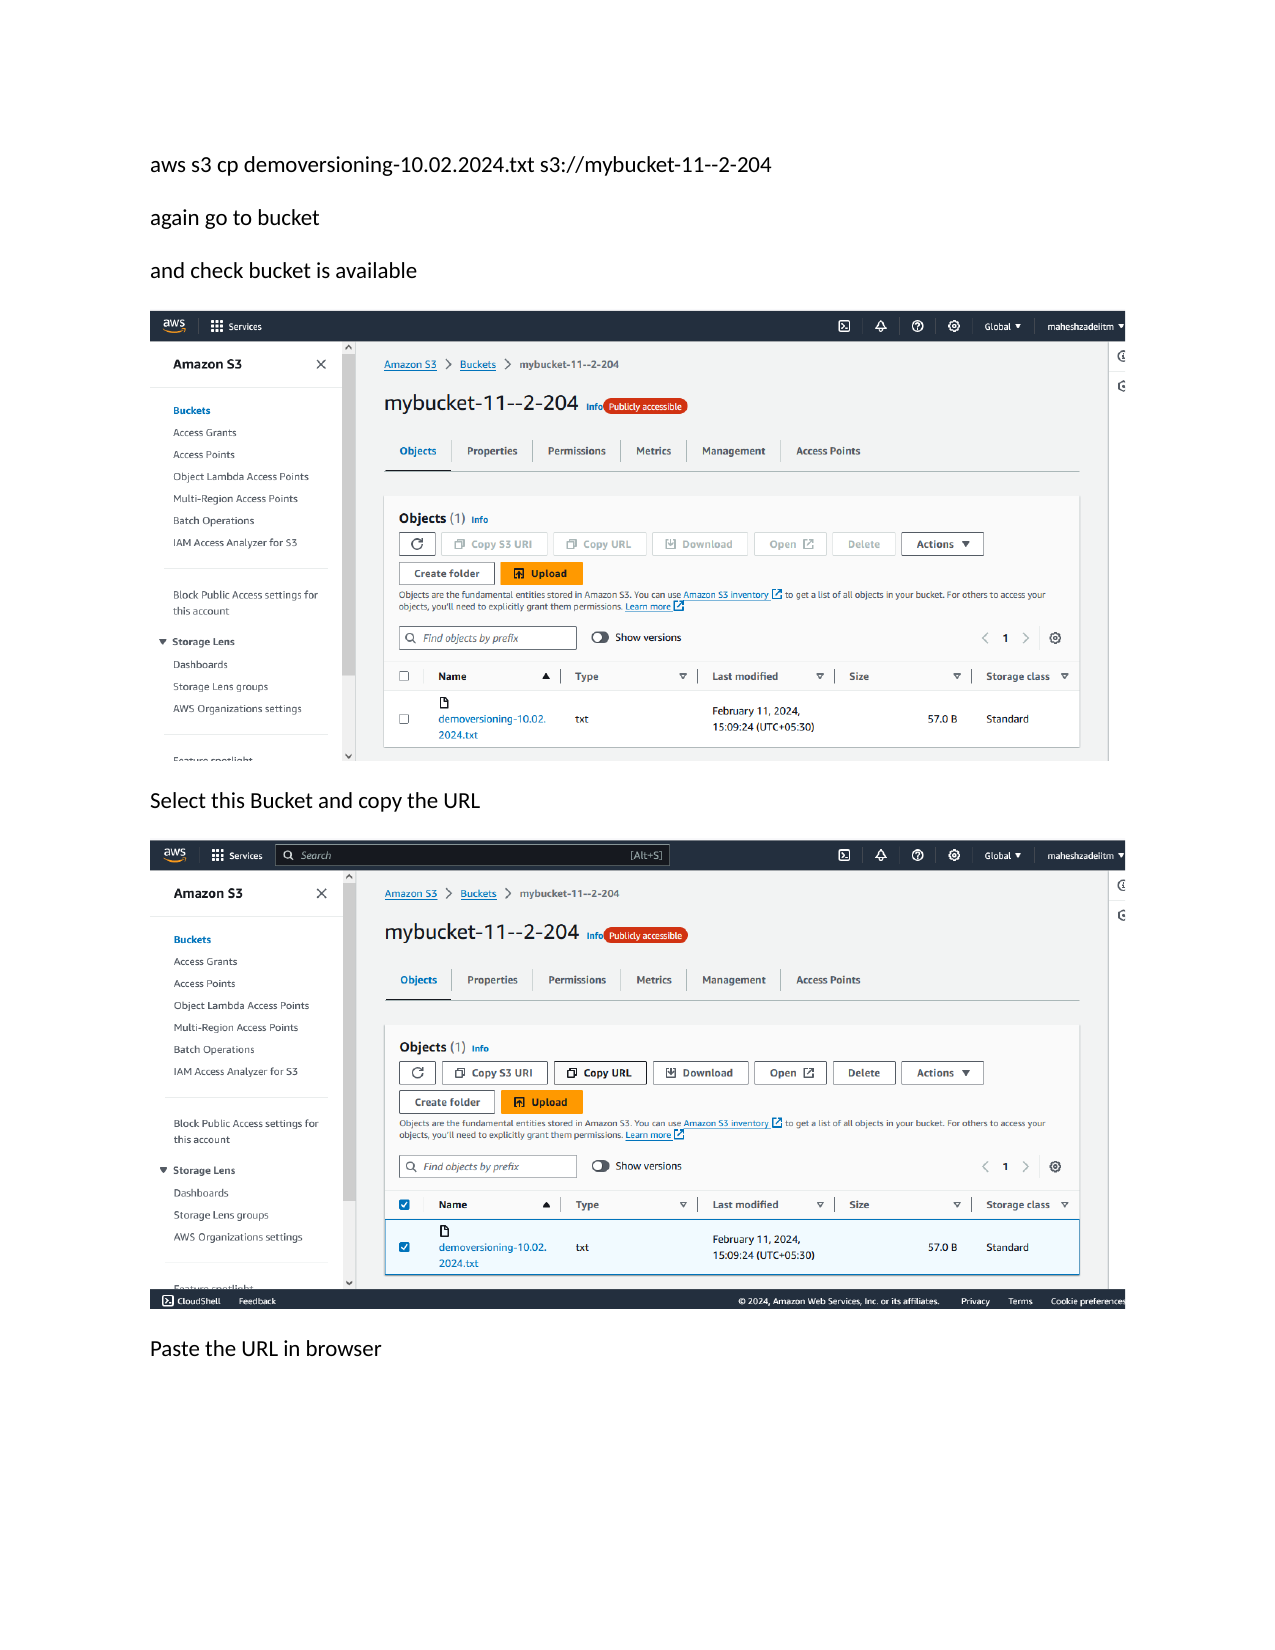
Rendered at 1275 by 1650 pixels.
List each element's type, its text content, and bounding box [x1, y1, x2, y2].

picture [150, 838, 1125, 1309]
picture [150, 309, 1125, 761]
text again go to bucket [150, 203, 1125, 231]
text and check bucket is available [150, 256, 1125, 284]
text Paste the URL in browser [150, 1334, 1125, 1362]
text aws s3 cp demoversioning-10.02.2024.txt s3://mybucket-11--2-204 [150, 150, 1125, 178]
text Select this Bucket and copy the URL [150, 786, 1125, 814]
